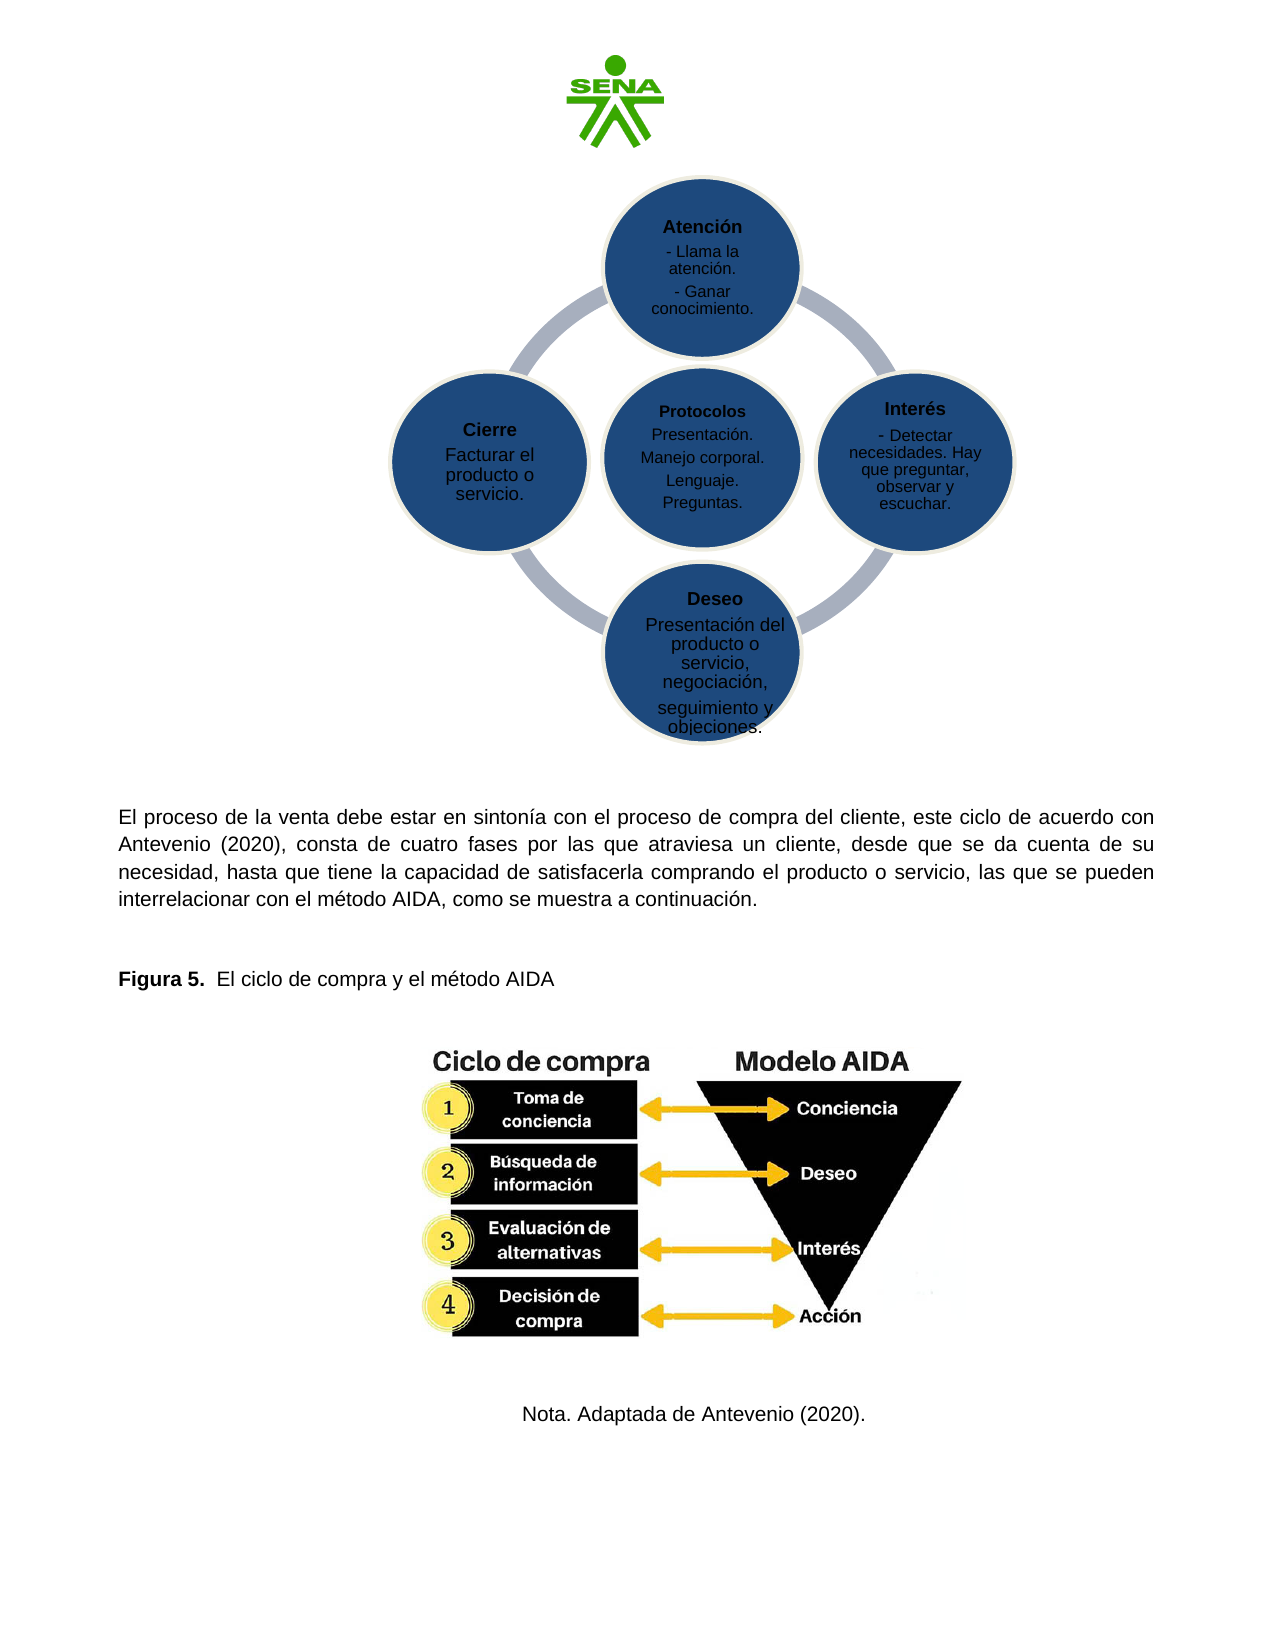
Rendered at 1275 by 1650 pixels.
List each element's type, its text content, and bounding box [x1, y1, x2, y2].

text Nota. Adaptada de Antevenio (2020). [231, 1402, 1157, 1426]
text Figura 5. El ciclo de compra y el método AIDA [118, 967, 1157, 991]
text El proceso de la venta debe estar en sintonía con el proceso de compra del cliente, este ciclo de acuerdo con Antevenio (2020), consta de cuatro fases por las que atraviesa un cliente, desde que se da cuenta de su necesidad, hasta que tiene la capacidad de satisfacerla comprando el producto o servicio, las que se pueden interrelacionar con el método AIDA, como se muestra a continuación. [118, 805, 1157, 911]
picture [566, 55, 664, 148]
picture [421, 1047, 967, 1341]
